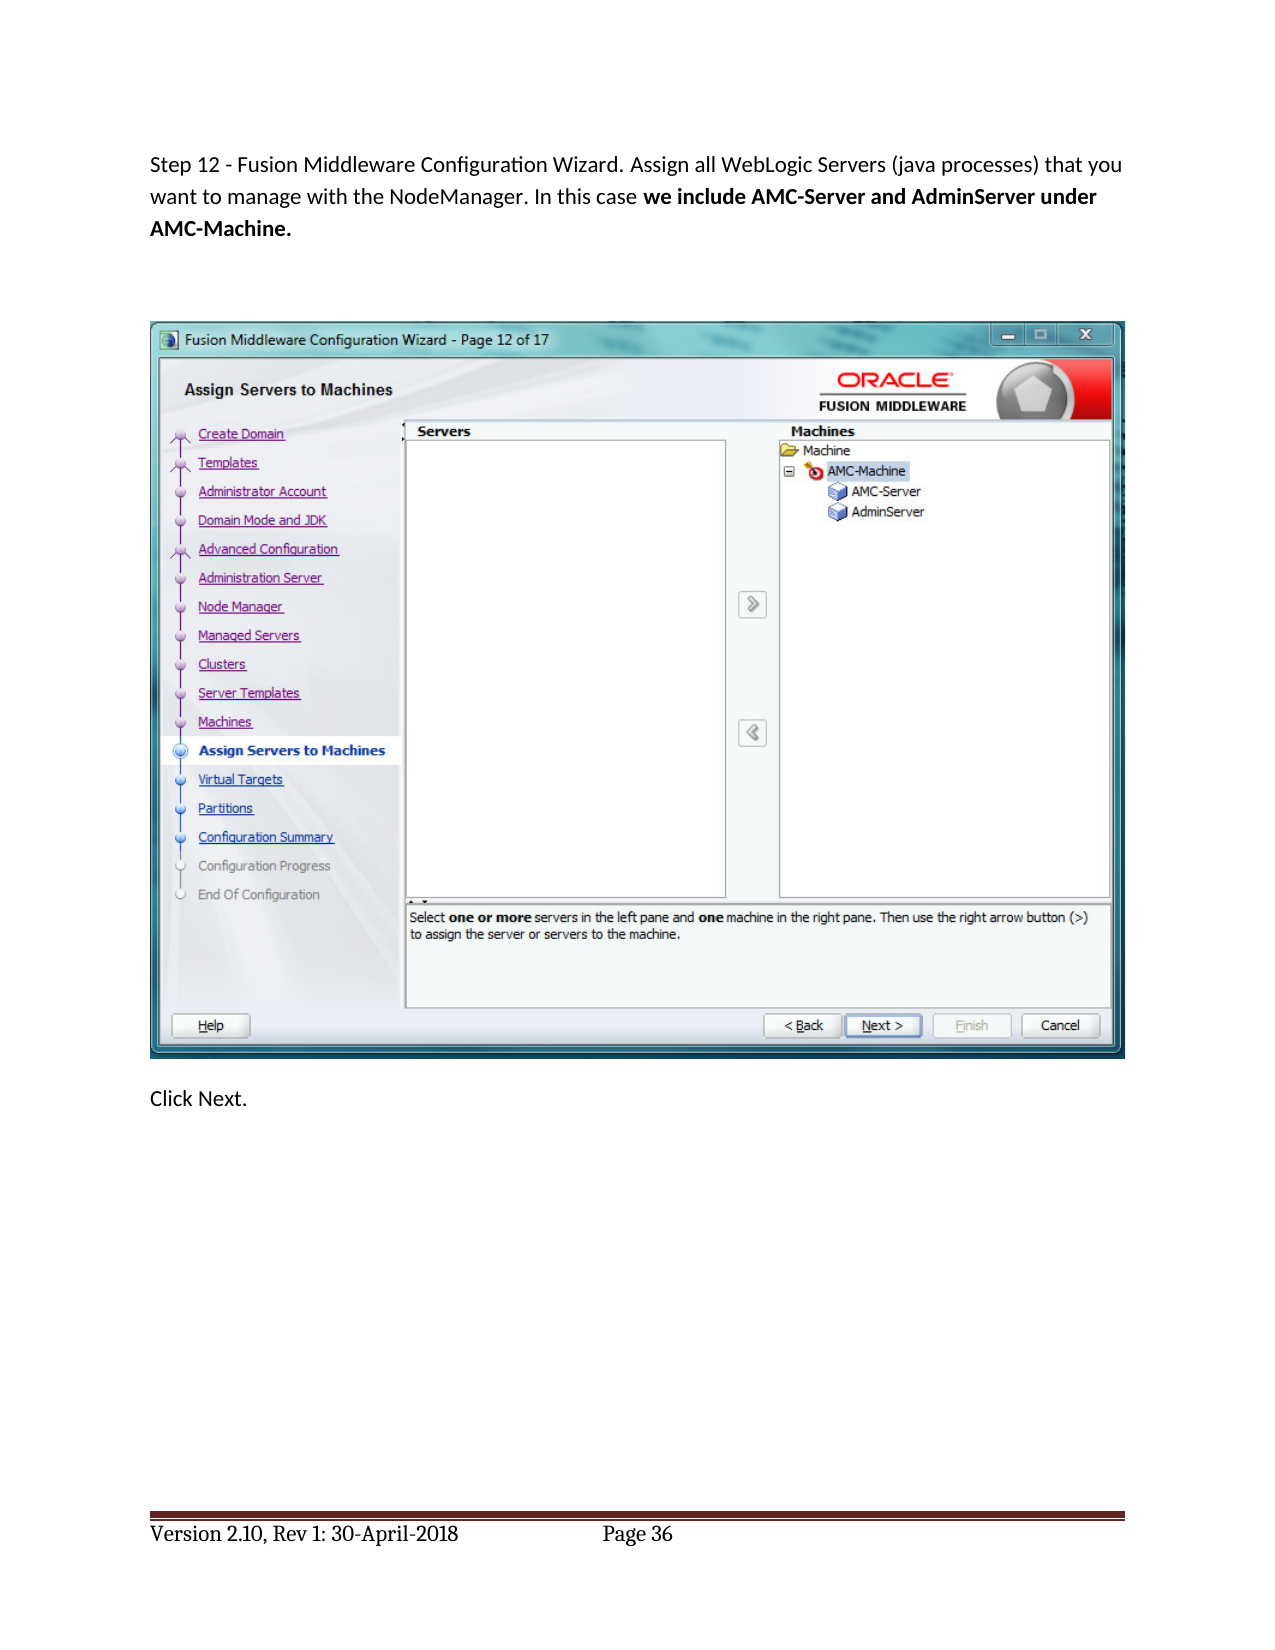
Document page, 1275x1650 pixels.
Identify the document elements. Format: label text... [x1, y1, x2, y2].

picture [150, 321, 1125, 1059]
text Step 12 - Fusion Middleware Configuration Wizard. Assign all WebLogic Servers (java processes) that you want to manage with the NodeManager. In this case we include AMC-Server and AdminServer under AMC-Machine. [150, 150, 1125, 242]
text Click Next. [150, 1084, 1125, 1112]
